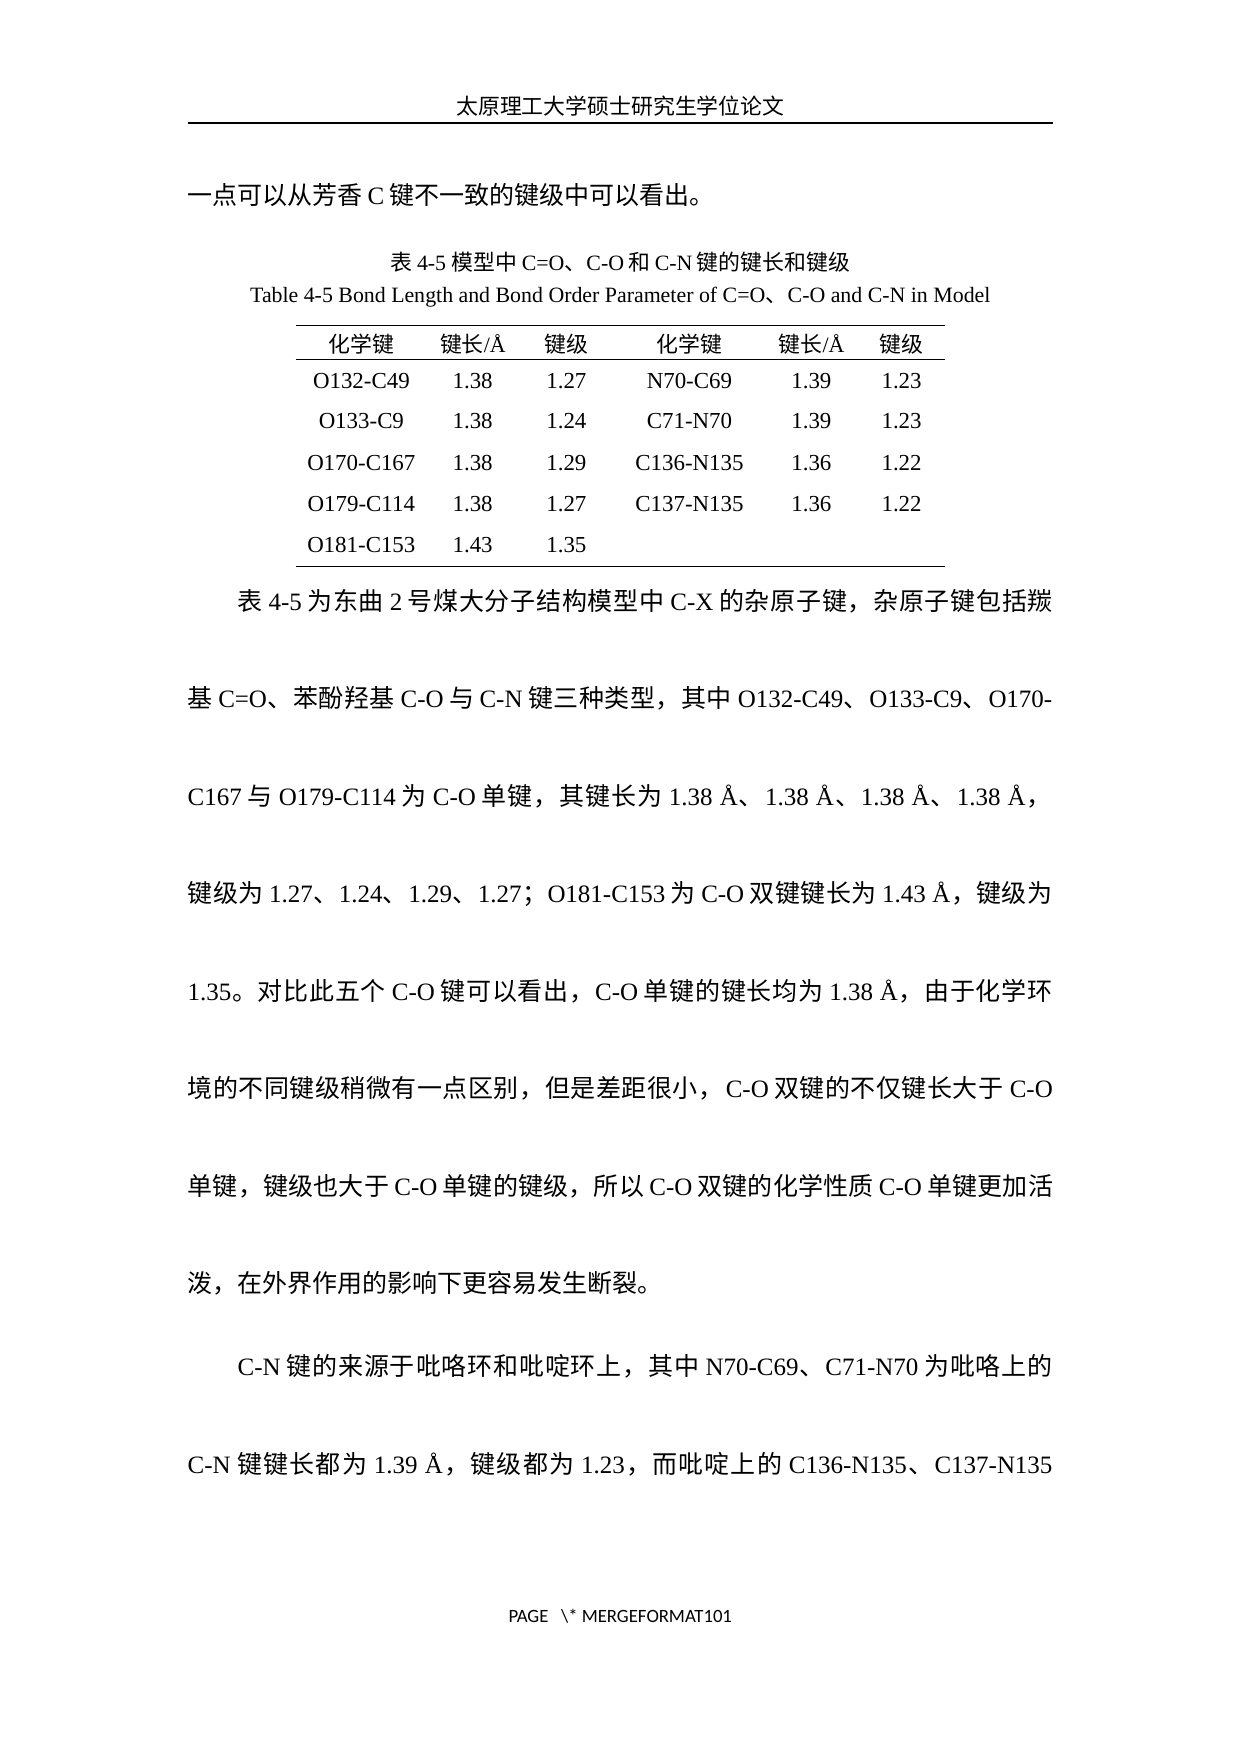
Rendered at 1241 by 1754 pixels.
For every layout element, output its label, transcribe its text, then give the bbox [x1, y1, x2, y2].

text 表4-5为东曲2号煤大分子结构模型中C-X的杂原子键，杂原子键包括羰基C=O、苯酚羟基C-O与C-N键三种类型，其中O132-C49、O133-C9、O170-C167与O179-C114为C-O单键，其键长为1.38 Å、1.38 Å、1.38 Å、1.38 Å，键级为1.27、1.24、1.29、1.27；O181-C153为C-O双键键长为1.43 Å，键级为1.35。对比此五个C-O键可以看出，C-O单键的键长均为1.38 Å，由于化学环境的不同键级稍微有一点区别，但是差距很小，C-O双键的不仅键长大于C-O单键，键级也大于C-O单键的键级，所以C-O双键的化学性质C-O单键更加活泼，在外界作用的影响下更容易发生断裂。 [187, 567, 1053, 1314]
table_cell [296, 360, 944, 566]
text 表4-5 模型中C=O、C-O和C-N键的键长和键级 [187, 244, 1053, 277]
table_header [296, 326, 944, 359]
text Table 4-5 Bond Length and Bond Order Parameter of C=O、C-O and C-N in Model [187, 277, 1053, 309]
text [187, 161, 1053, 226]
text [187, 1332, 1053, 1495]
